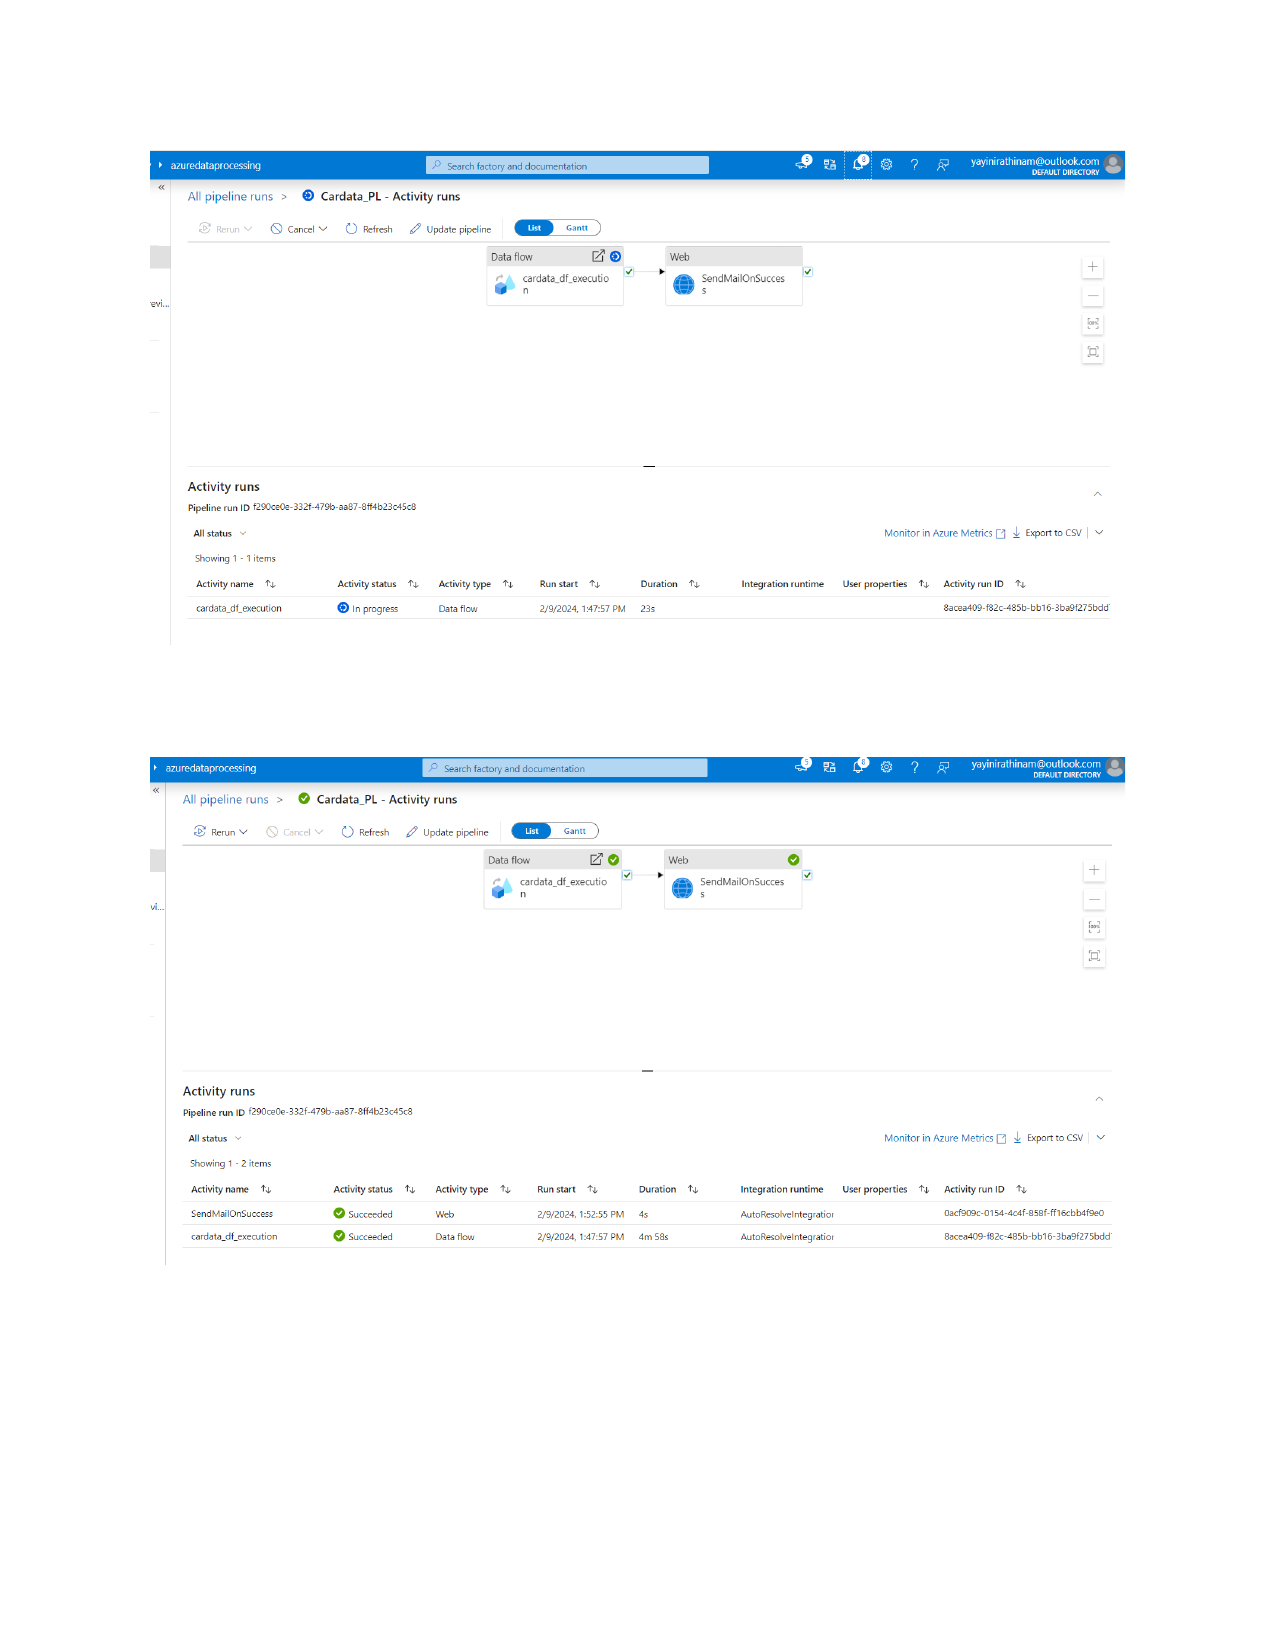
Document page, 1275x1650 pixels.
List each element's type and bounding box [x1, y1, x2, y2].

picture [150, 150, 1125, 645]
picture [150, 757, 1125, 1265]
